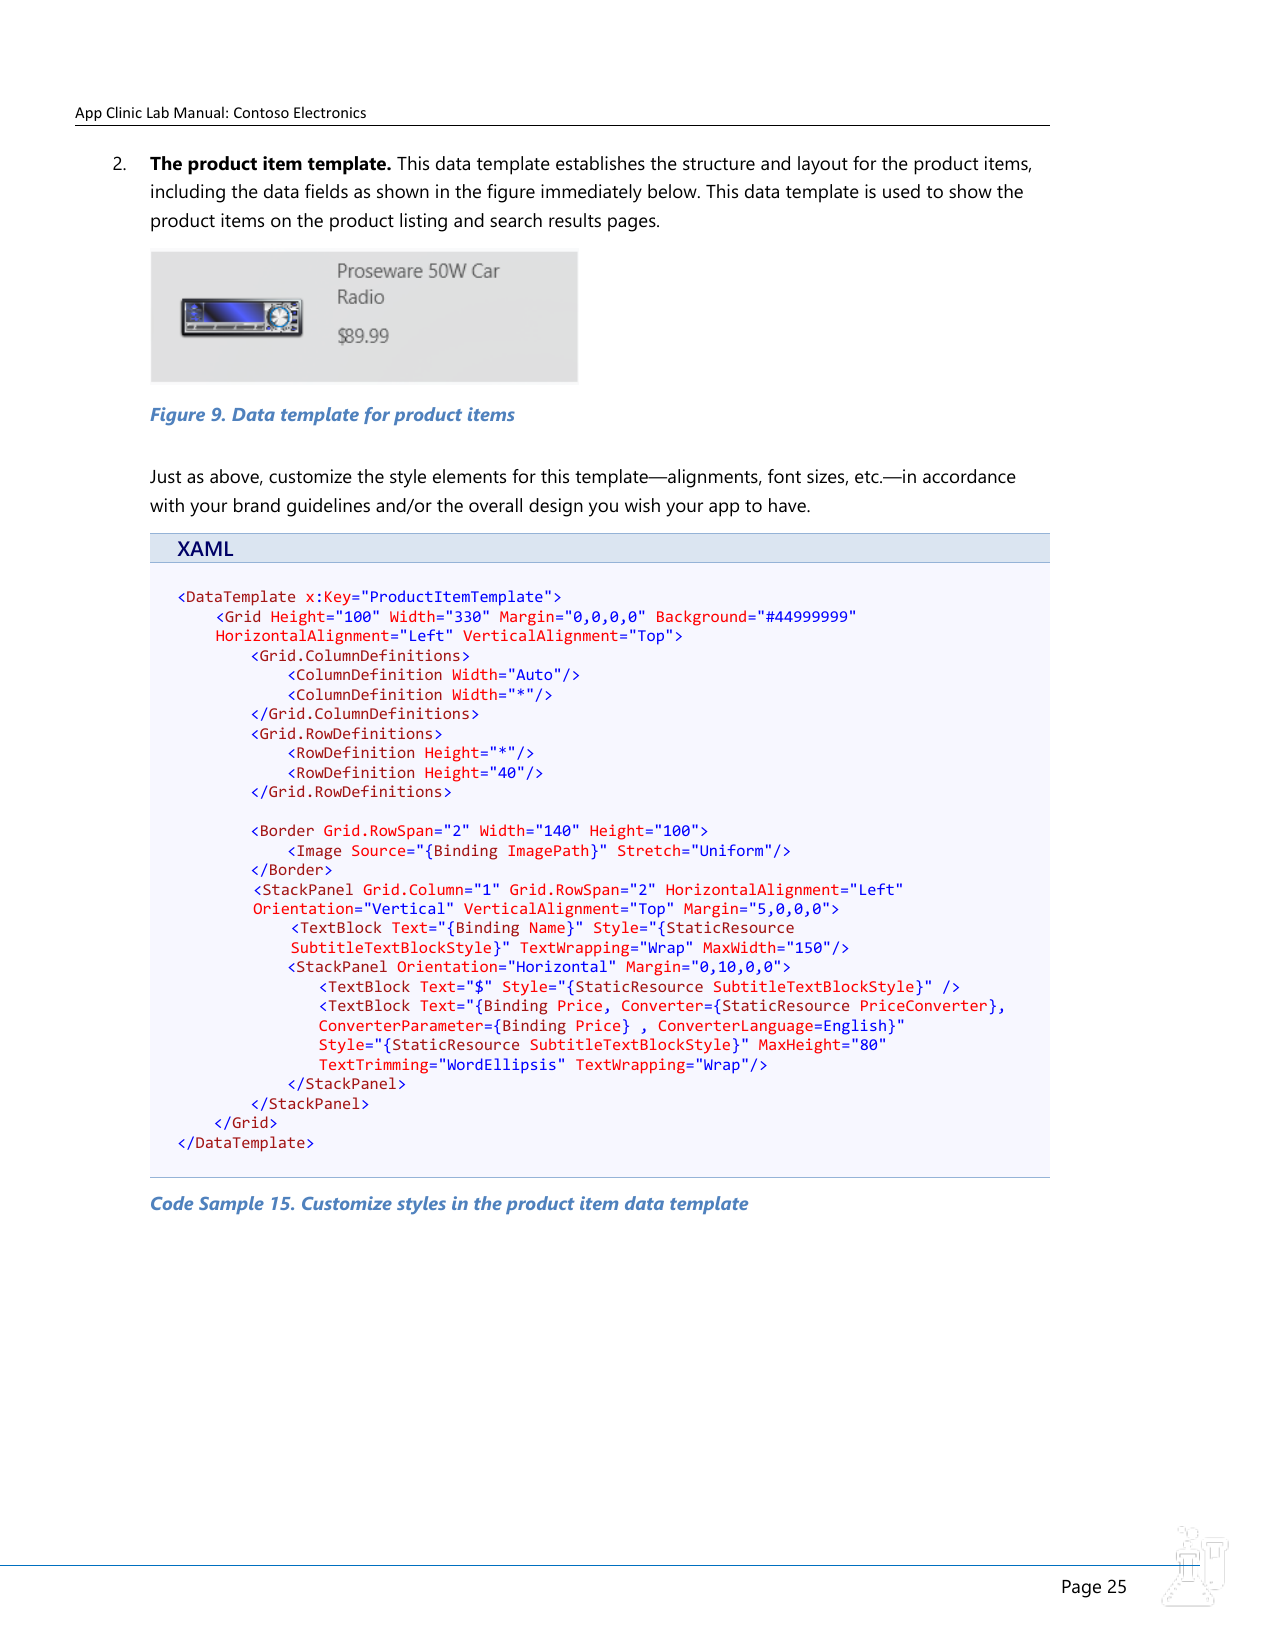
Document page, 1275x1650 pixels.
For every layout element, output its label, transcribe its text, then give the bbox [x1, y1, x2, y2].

text Just as above, customize the style elements for this template—alignments, font sizes, etc.—in accordance with your brand guidelines and/or the overall design you wish your app to have. [150, 464, 1050, 517]
table_header XAML [150, 534, 1050, 562]
list The product item template. This data template establishes the structure and layout for the product items, including the data fields as shown in the figure immediately below. This data template is used to show the product items on the product listing and search results pages. [112, 150, 1050, 232]
text Code Sample 15. Customize styles in the product item data template [75, 1190, 1050, 1215]
text Figure 9. Data template for product items [75, 401, 1050, 426]
picture [150, 248, 579, 385]
table_cell <DataTemplate x:Key="ProductItemTemplate"> <Grid Height="100" Width="330" Margin="0,0,0,0" Background="#44999999" HorizontalAlignment="Left" VerticalAlignment="Top"> <Grid.ColumnDefinitions> <ColumnDefinition Width="Auto"/> <ColumnDefinition Width="*"/> </Grid.ColumnDefinitions> <Grid.RowDefinitions> <RowDefinition Height="*"/> <RowDefinition Height="40"/> </Grid.RowDefinitions> <Border Grid.RowSpan="2" Width="140" Height="100"> <Image Source="{Binding ImagePath}" Stretch="Uniform"/> </Border> <StackPanel Grid.Column="1" Grid.RowSpan="2" HorizontalAlignment="Left" Orientation="Vertical" VerticalAlignment="Top" Margin="5,0,0,0"> <TextBlock Text="{Binding Name}" Style="{StaticResource SubtitleTextBlockStyle}" TextWrapping="Wrap" MaxWidth="150"/> <StackPanel Orientation="Horizontal" Margin="0,10,0,0"> <TextBlock Text="$" Style="{StaticResource SubtitleTextBlockStyle}" /> <TextBlock Text="{Binding Price, Converter={StaticResource PriceConverter}, ConverterParameter={Binding Price} , ConverterLanguage=English}" Style="{StaticResource SubtitleTextBlockStyle}" MaxHeight="80" TextTrimming="WordEllipsis" TextWrapping="Wrap"/> </StackPanel> </StackPanel> </Grid> </DataTemplate> [150, 563, 1050, 1177]
